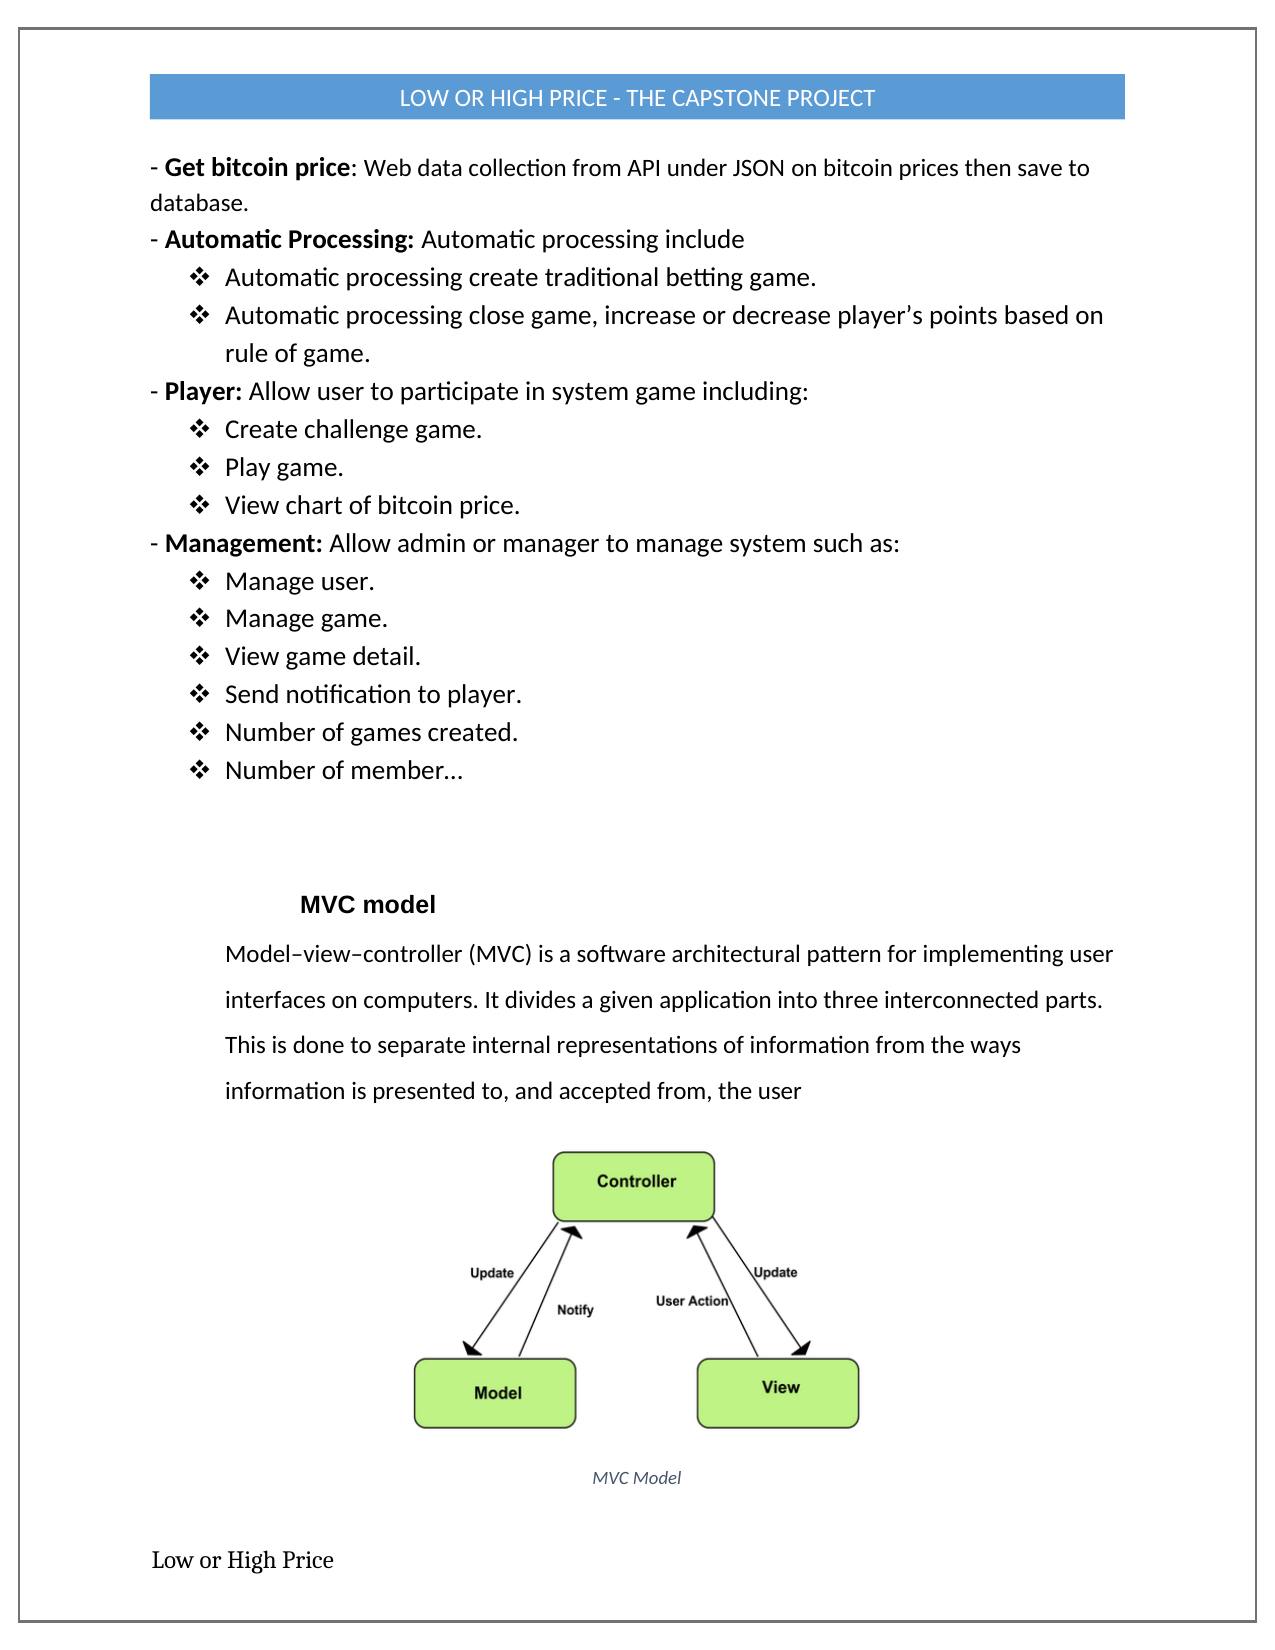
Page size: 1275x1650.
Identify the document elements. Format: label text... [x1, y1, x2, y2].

list Manage user. [187, 564, 1125, 597]
list Manage game. [187, 602, 1125, 635]
list Automatic processing close game, increase or decrease player’s points based on rule of game. [187, 298, 1125, 369]
text MVC model [225, 890, 1125, 919]
list Create challenge game. [187, 412, 1125, 445]
list Play game. [187, 450, 1125, 483]
text MVC Model [150, 1466, 1125, 1489]
list View game detail. [187, 639, 1125, 673]
list Number of games created. [187, 715, 1125, 748]
text Model–view–controller (MVC) is a software architectural pattern for implementing user interfaces on computers. It divides a given application into three interconnected parts. This is done to separate internal representations of information from the ways information is presented to, and accepted from, the user [225, 938, 1125, 1106]
text - Player: Allow user to participate in system game including: [150, 374, 1125, 407]
picture [401, 1137, 874, 1445]
list Number of member… [187, 753, 1125, 786]
list Send notification to player. [187, 677, 1125, 711]
text - Get bitcoin price: Web data collection from API under JSON on bitcoin prices then save to database. [150, 150, 1125, 218]
text - Management: Allow admin or manager to manage system such as: [150, 526, 1125, 559]
list View chart of bitcoin price. [187, 488, 1125, 521]
text - Automatic Processing: Automatic processing include [150, 222, 1125, 256]
list Automatic processing create traditional betting game. [187, 260, 1125, 293]
